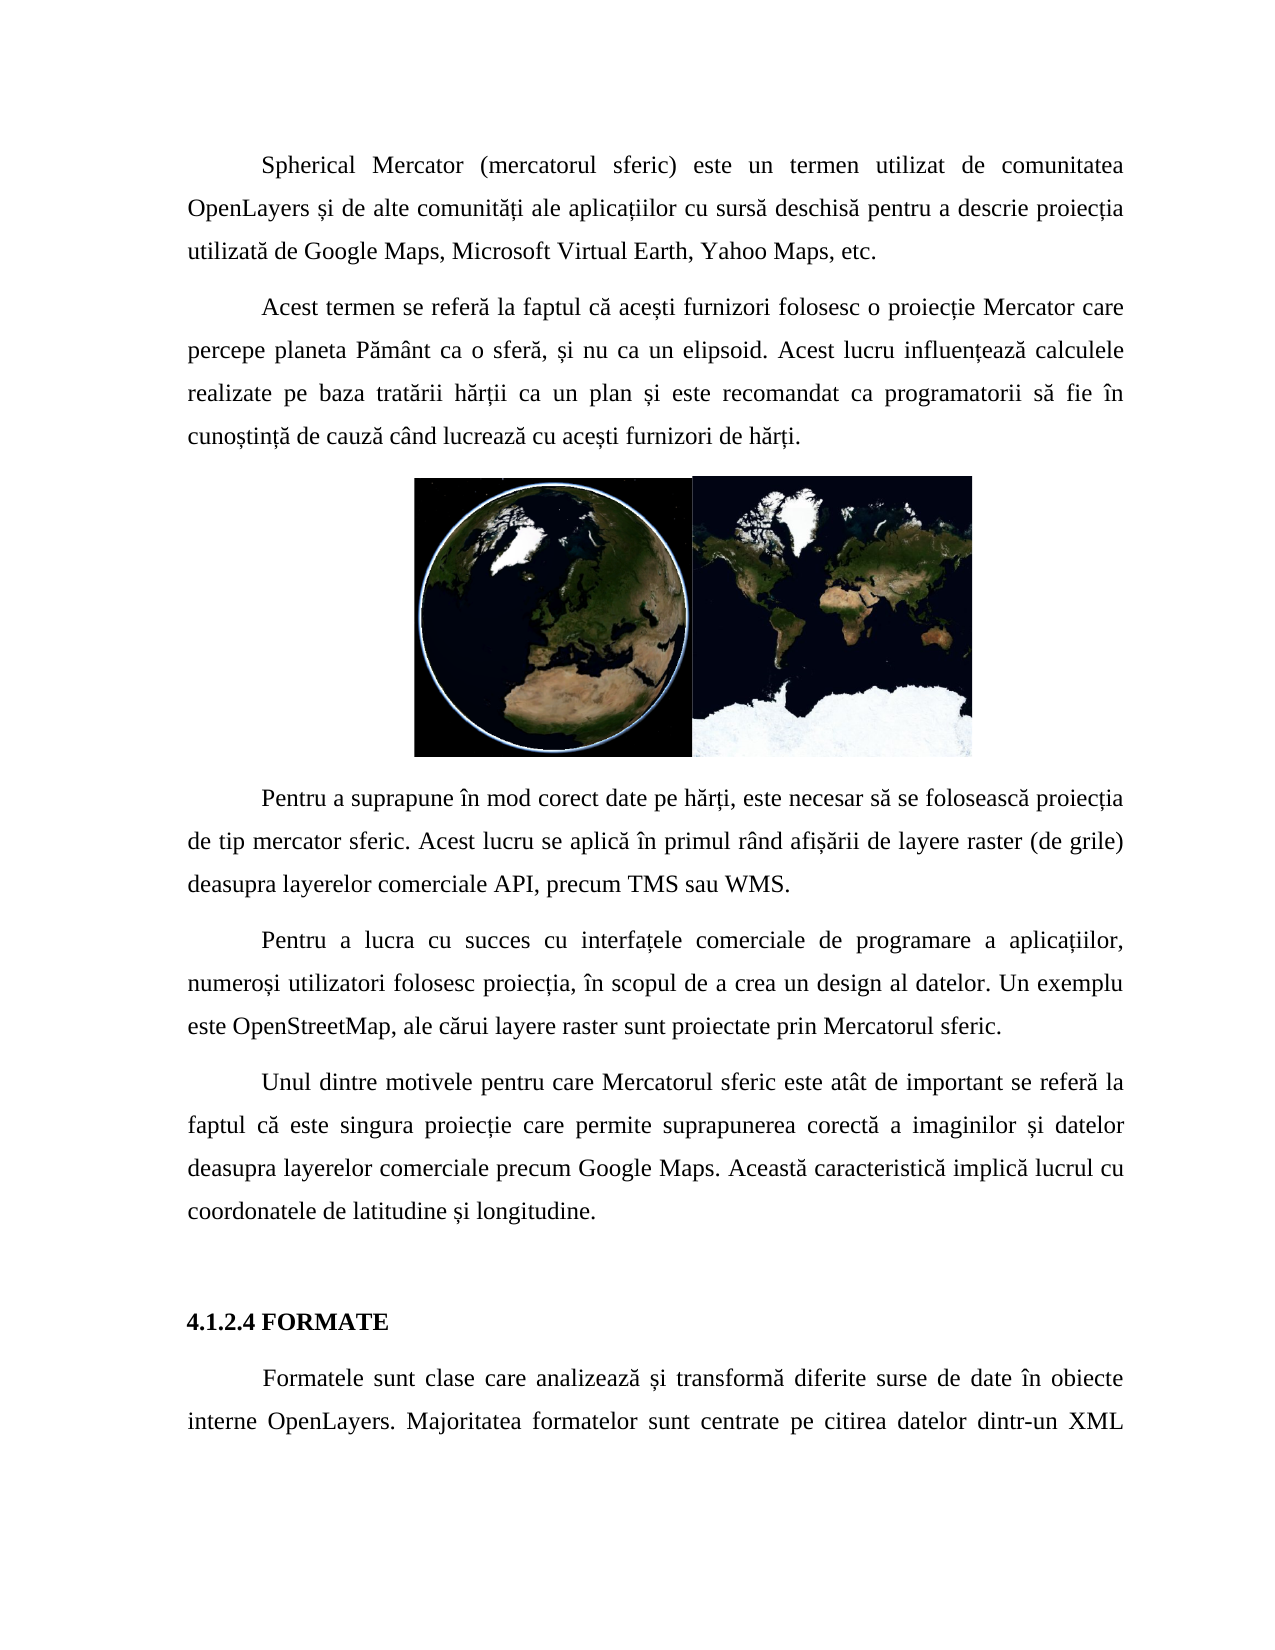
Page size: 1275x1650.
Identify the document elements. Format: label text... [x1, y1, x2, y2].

list FORMATE [186, 1307, 1125, 1336]
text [187, 1363, 1125, 1435]
text Pentru a suprapune în mod corect date pe hărți, este necesar să se folosească proiecția de tip mercator sferic. Acest lucru se aplică în primul rând afișării de layere raster (de grile) deasupra layerelor comerciale API, precum TMS sau WMS. [187, 783, 1125, 898]
picture [414, 476, 973, 757]
text Acest termen se referă la faptul că acești furnizori folosesc o proiecție Mercator care percepe planeta Pământ ca o sferă, și nu ca un elipsoid. Acest lucru influențează calculele realizate pe baza tratării hărții ca un plan și este recomandat ca programatorii să fie în cunoștință de cauză când lucrează cu acești furnizori de hărți. [187, 292, 1125, 450]
text Spherical Mercator (mercatorul sferic) este un termen utilizat de comunitatea OpenLayers și de alte comunități ale aplicațiilor cu sursă deschisă pentru a descrie proiecția utilizată de Google Maps, Microsoft Virtual Earth, Yahoo Maps, etc. [187, 150, 1125, 265]
text Pentru a lucra cu succes cu interfațele comerciale de programare a aplicațiilor, numeroși utilizatori folosesc proiecția, în scopul de a crea un design al datelor. Un exemplu este OpenStreetMap, ale cărui layere raster sunt proiectate prin Mercatorul sferic. [187, 925, 1125, 1040]
text Unul dintre motivele pentru care Mercatorul sferic este atât de important se referă la faptul că este singura proiecție care permite suprapunerea corectă a imaginilor și datelor deasupra layerelor comerciale precum Google Maps. Această caracteristică implică lucrul cu coordonatele de latitudine și longitudine. [187, 1067, 1125, 1225]
